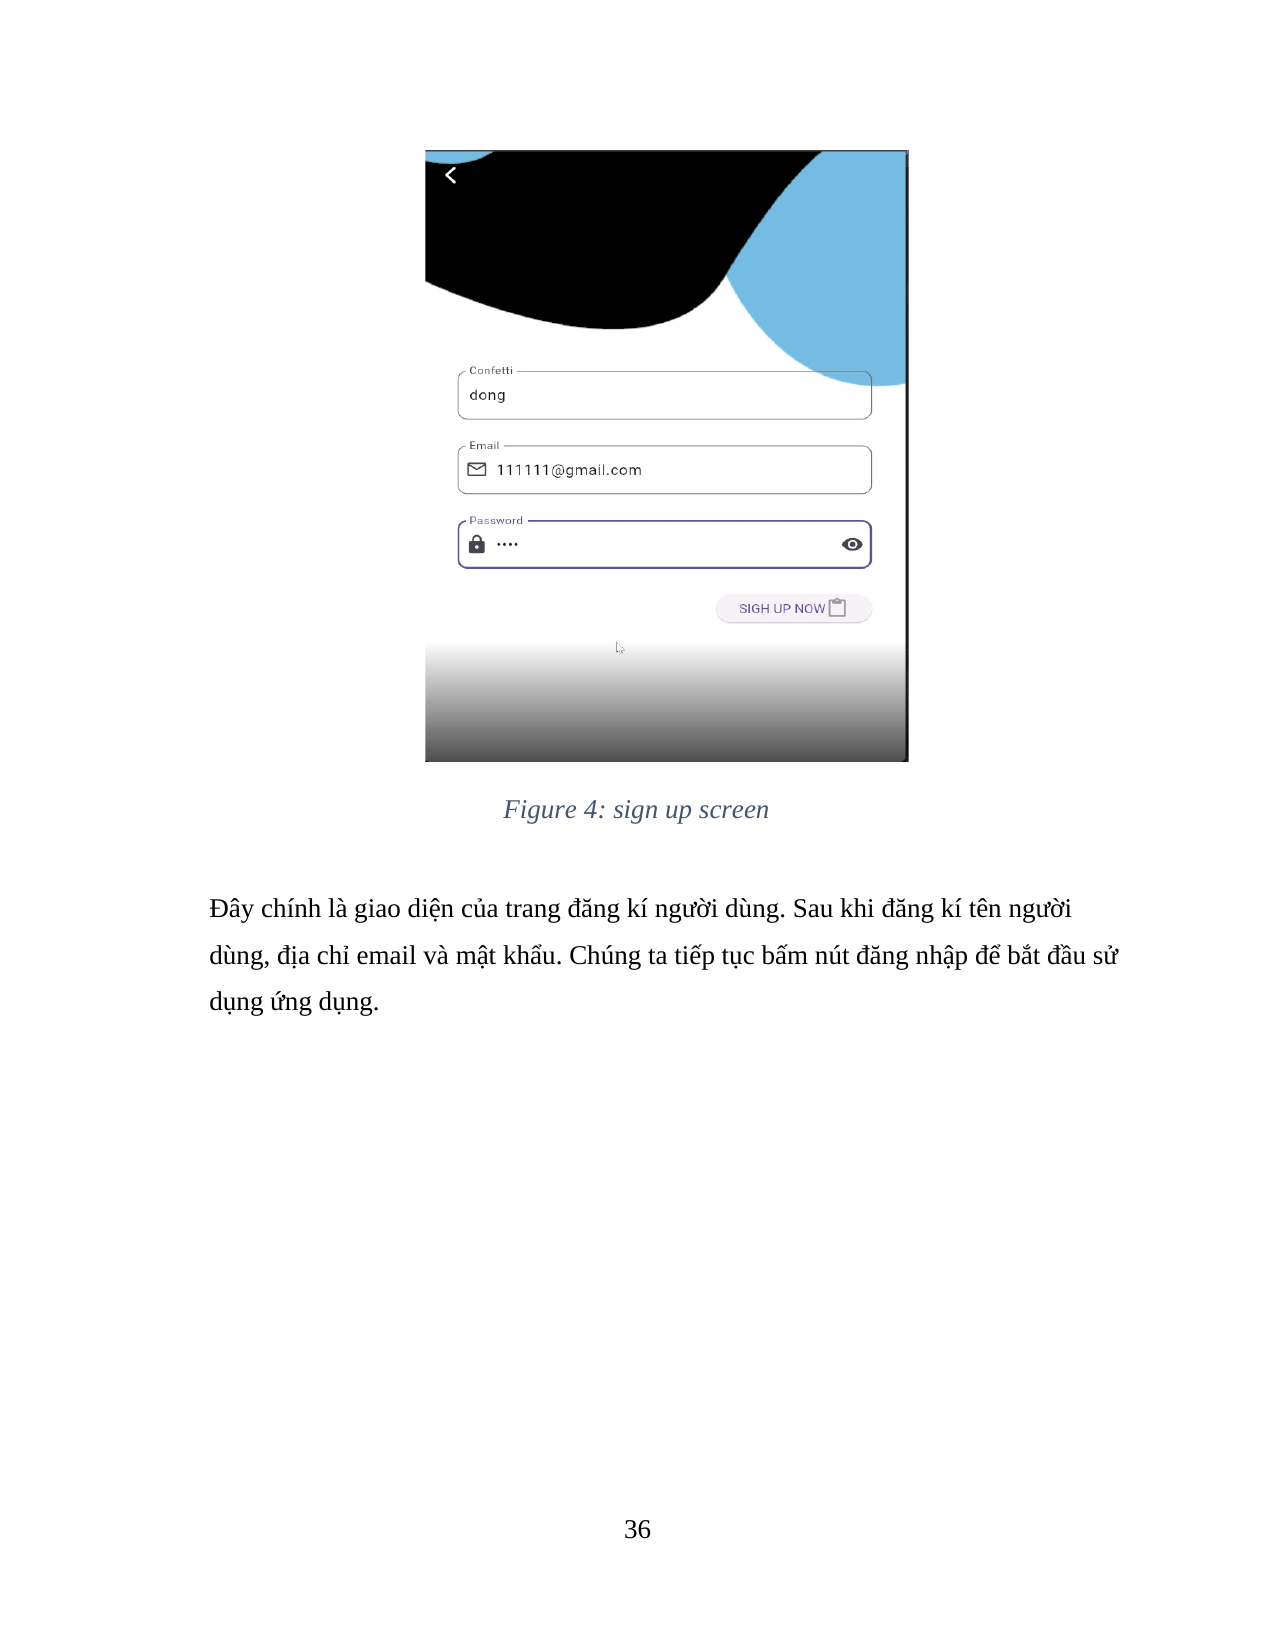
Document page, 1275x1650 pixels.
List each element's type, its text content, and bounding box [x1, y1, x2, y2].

picture [425, 150, 909, 762]
text Đây chính là giao diện của trang đăng kí người dùng. Sau khi đăng kí tên người dùng, địa chỉ email và mật khẩu. Chúng ta tiếp tục bấm nút đăng nhập để bắt đầu sử dụng ứng dụng. [209, 892, 1125, 1017]
text Figure 4: sign up screen [150, 793, 1125, 825]
